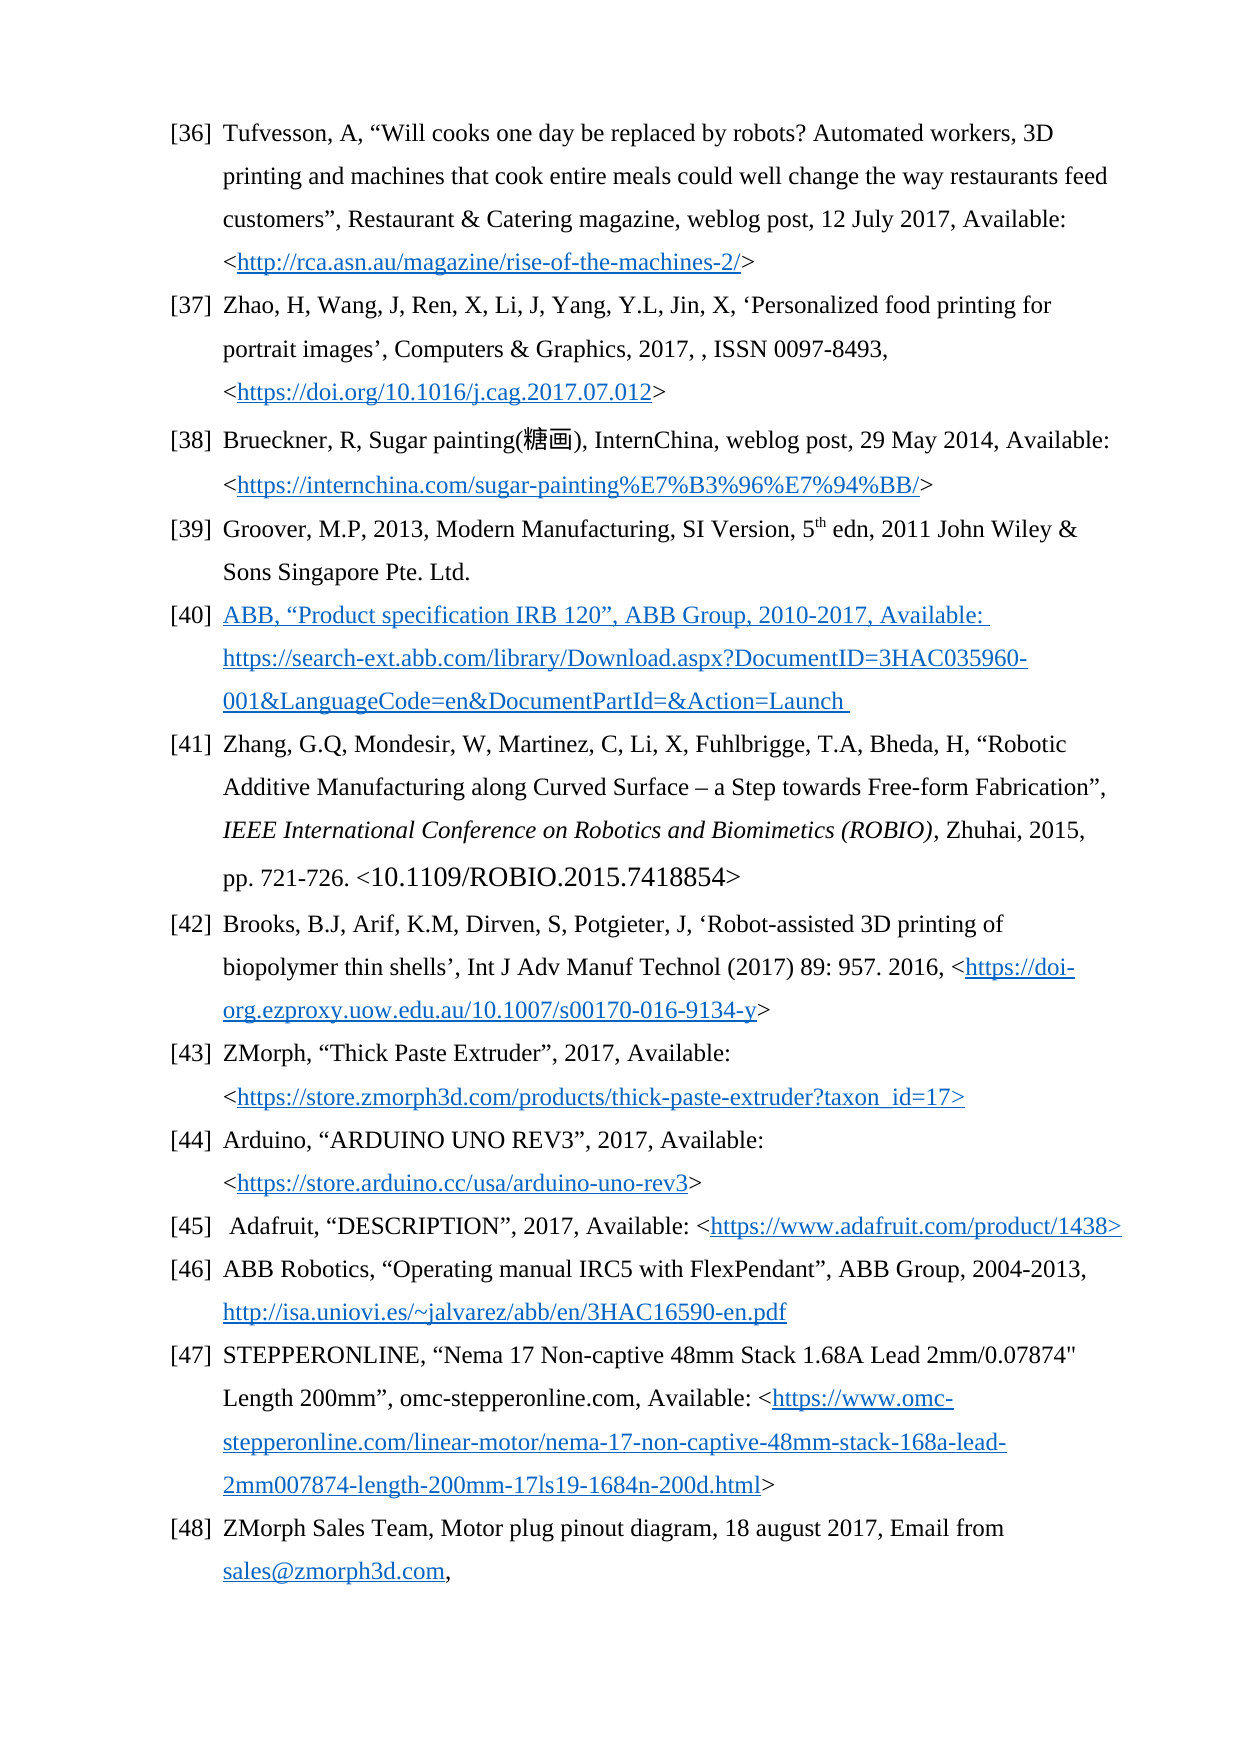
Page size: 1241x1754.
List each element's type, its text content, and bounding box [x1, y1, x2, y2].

list Zhao, H, Wang, J, Ren, X, Li, J, Yang, Y.L, Jin, X, ‘Personalized food printing for portrait images’, Computers & Graphics, 2017, , ISSN 0097-8493, <https://doi.org/10.1016/j.cag.2017.07.012> [170, 291, 1122, 406]
list Zhang, G.Q, Mondesir, W, Martinez, C, Li, X, Fuhlbrigge, T.A, Bheda, H, “Robotic Additive Manufacturing along Curved Surface – a Step towards Free-form Fabrication”, IEEE International Conference on Robotics and Biomimetics (ROBIO), Zhuhai, 2015, pp. 721-726. <10.1109/ROBIO.2015.7418854> [170, 729, 1122, 893]
list ZMorph, “Thick Paste Extruder”, 2017, Available: <https://store.zmorph3d.com/products/thick-paste-extruder?taxon_id=17> [170, 1038, 1122, 1110]
list Groover, M.P, 2013, Modern Manufacturing, SI Version, 5th edn, 2011 John Wiley & Sons Singapore Pte. Ltd. [170, 514, 1122, 586]
list ZMorph Sales Team, Motor plug pinout diagram, 18 august 2017, Email from sales@zmorph3d.com, [170, 1513, 1122, 1585]
list Tufvesson, A, “Will cooks one day be replaced by robots? Automated workers, 3D printing and machines that cook entire meals could well change the way restaurants feed customers”, Restaurant & Catering magazine, weblog post, 12 July 2017, Available: <http://rca.asn.au/magazine/rise-of-the-machines-2/> [170, 118, 1122, 276]
list ABB Robotics, “Operating manual IRC5 with FlexPendant”, ABB Group, 2004-2013, http://isa.uniovi.es/~jalvarez/abb/en/3HAC16590-en.pdf [170, 1254, 1122, 1326]
list STEPPERONLINE, “Nema 17 Non-captive 48mm Stack 1.68A Lead 2mm/0.07874" Length 200mm”, omc-stepperonline.com, Available: <https://www.omc-stepperonline.com/linear-motor/nema-17-non-captive-48mm-stack-168a-lead-2mm007874-length-200mm-17ls19-1684n-200d.html> [170, 1340, 1122, 1498]
list Brueckner, R, Sugar painting(糖画), InternChina, weblog post, 29 May 2014, Available: <https://internchina.com/sugar-painting%E7%B3%96%E7%94%BB/> [170, 420, 1122, 499]
list Brooks, B.J, Arif, K.M, Dirven, S, Potgieter, J, ‘Robot-assisted 3D printing of biopolymer thin shells’, Int J Adv Manuf Technol (2017) 89: 957. 2016, <https://doi-org.ezproxy.uow.edu.au/10.1007/s00170-016-9134-y> [170, 909, 1122, 1024]
list ABB, “Product specification IRB 120”, ABB Group, 2010-2017, Available: https://search-ext.abb.com/library/Download.aspx?DocumentID=3HAC035960-001&LanguageCode=en&DocumentPartId=&Action=Launch [170, 600, 1122, 715]
list Adafruit, “DESCRIPTION”, 2017, Available: <https://www.adafruit.com/product/1438> [170, 1211, 1122, 1240]
list Arduino, “ARDUINO UNO REV3”, 2017, Available: <https://store.arduino.cc/usa/arduino-uno-rev3> [170, 1125, 1122, 1197]
